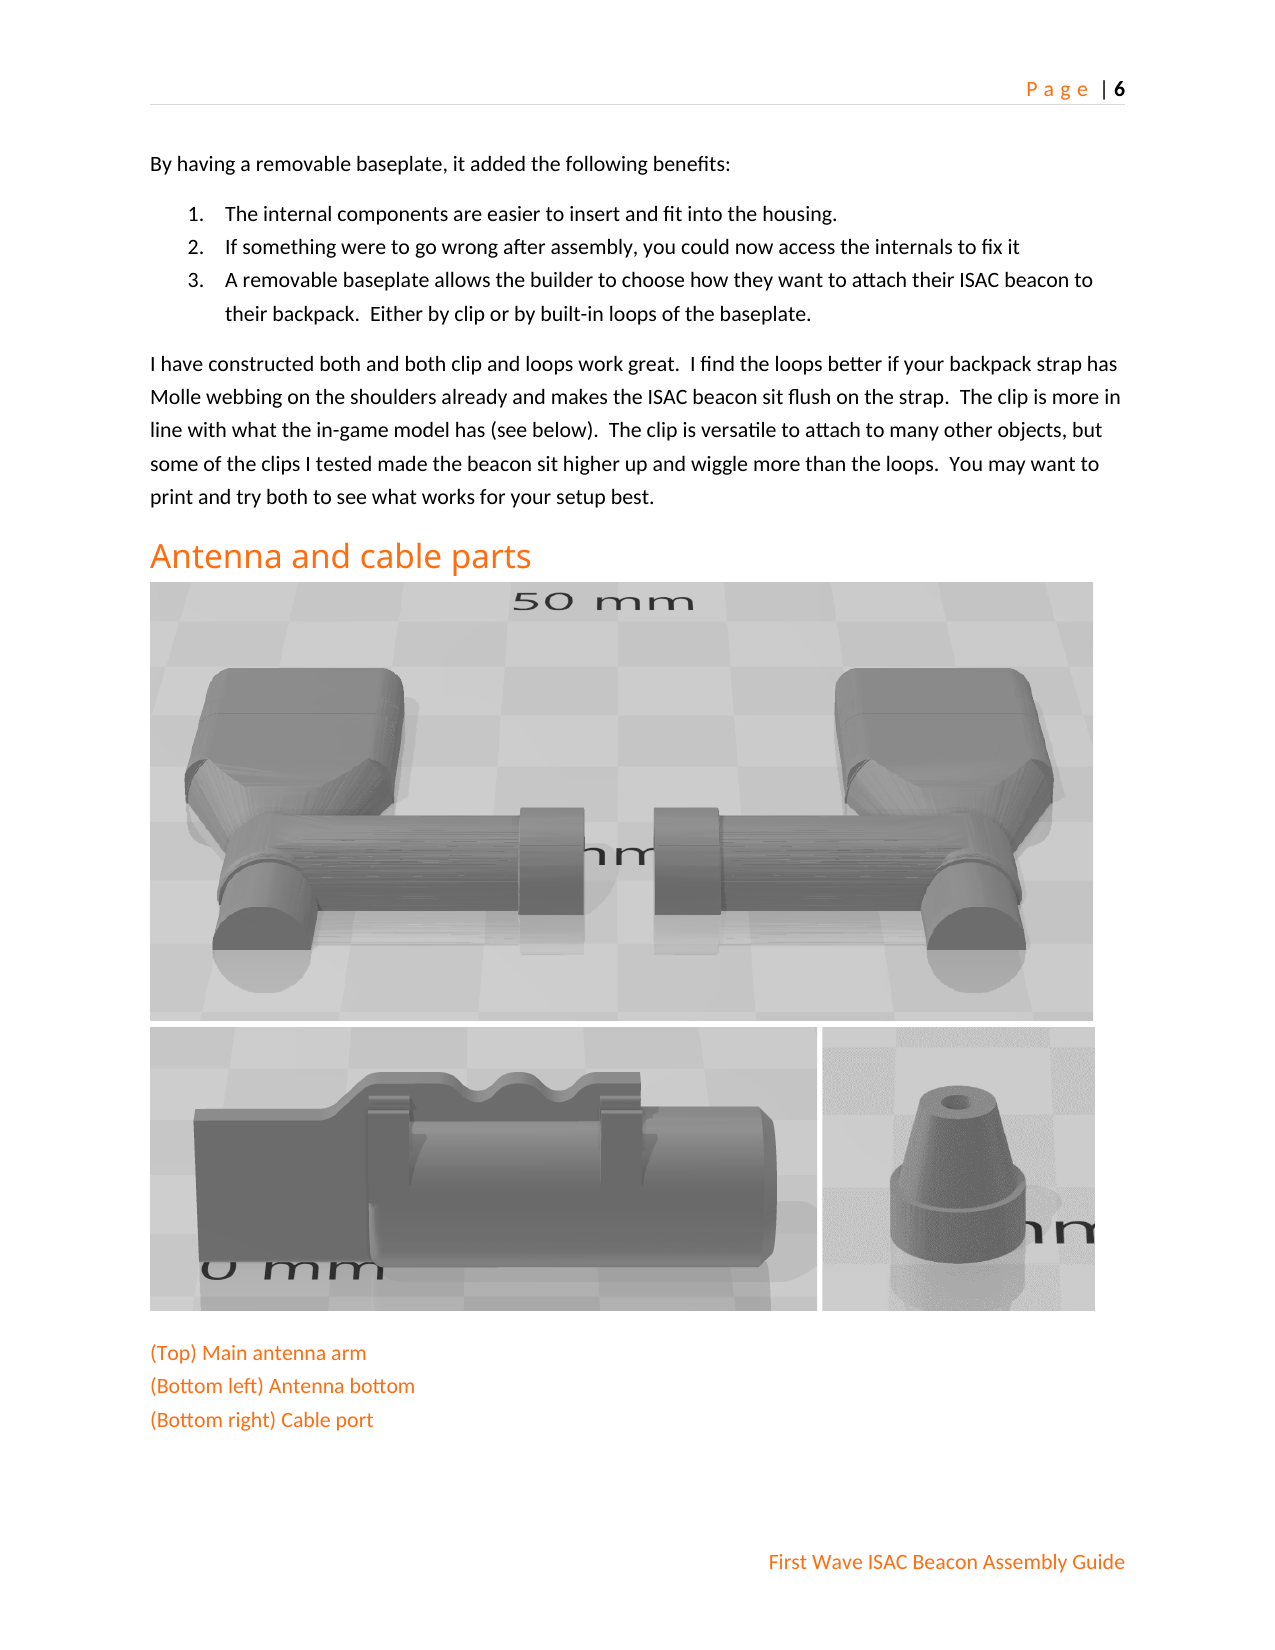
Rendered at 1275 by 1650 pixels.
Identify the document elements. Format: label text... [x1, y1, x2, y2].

subtitle Antenna and cable parts [150, 533, 1125, 579]
picture [150, 582, 1094, 1021]
list A removable baseplate allows the builder to choose how they want to attach their ISAC beacon to their backpack. Either by clip or by built-in loops of the baseplate. [187, 267, 1125, 327]
text By having a removable baseplate, it added the following benefits: [150, 150, 1125, 177]
picture [150, 1027, 818, 1311]
text I have constructed both and both clip and loops work great. I find the loops better if your backpack strap has Molle webbing on the shoulders already and makes the ISAC beacon sit flush on the strap. The clip is more in line with what the in-game model has (see below). The clip is versatile to attach to many other objects, but some of the clips I tested made the beacon sit higher up and wiggle more than the loops. You may want to print and try both to see what works for your setup best. [150, 350, 1125, 510]
text (Top) Main antenna arm (Bottom left) Antenna bottom (Bottom right) Cable port [150, 1339, 1125, 1432]
list The internal components are easier to insert and fit into the housing. [187, 200, 1125, 227]
list If something were to go wrong after assembly, you could now access the internals to fix it [187, 233, 1125, 260]
picture [822, 1027, 1095, 1311]
